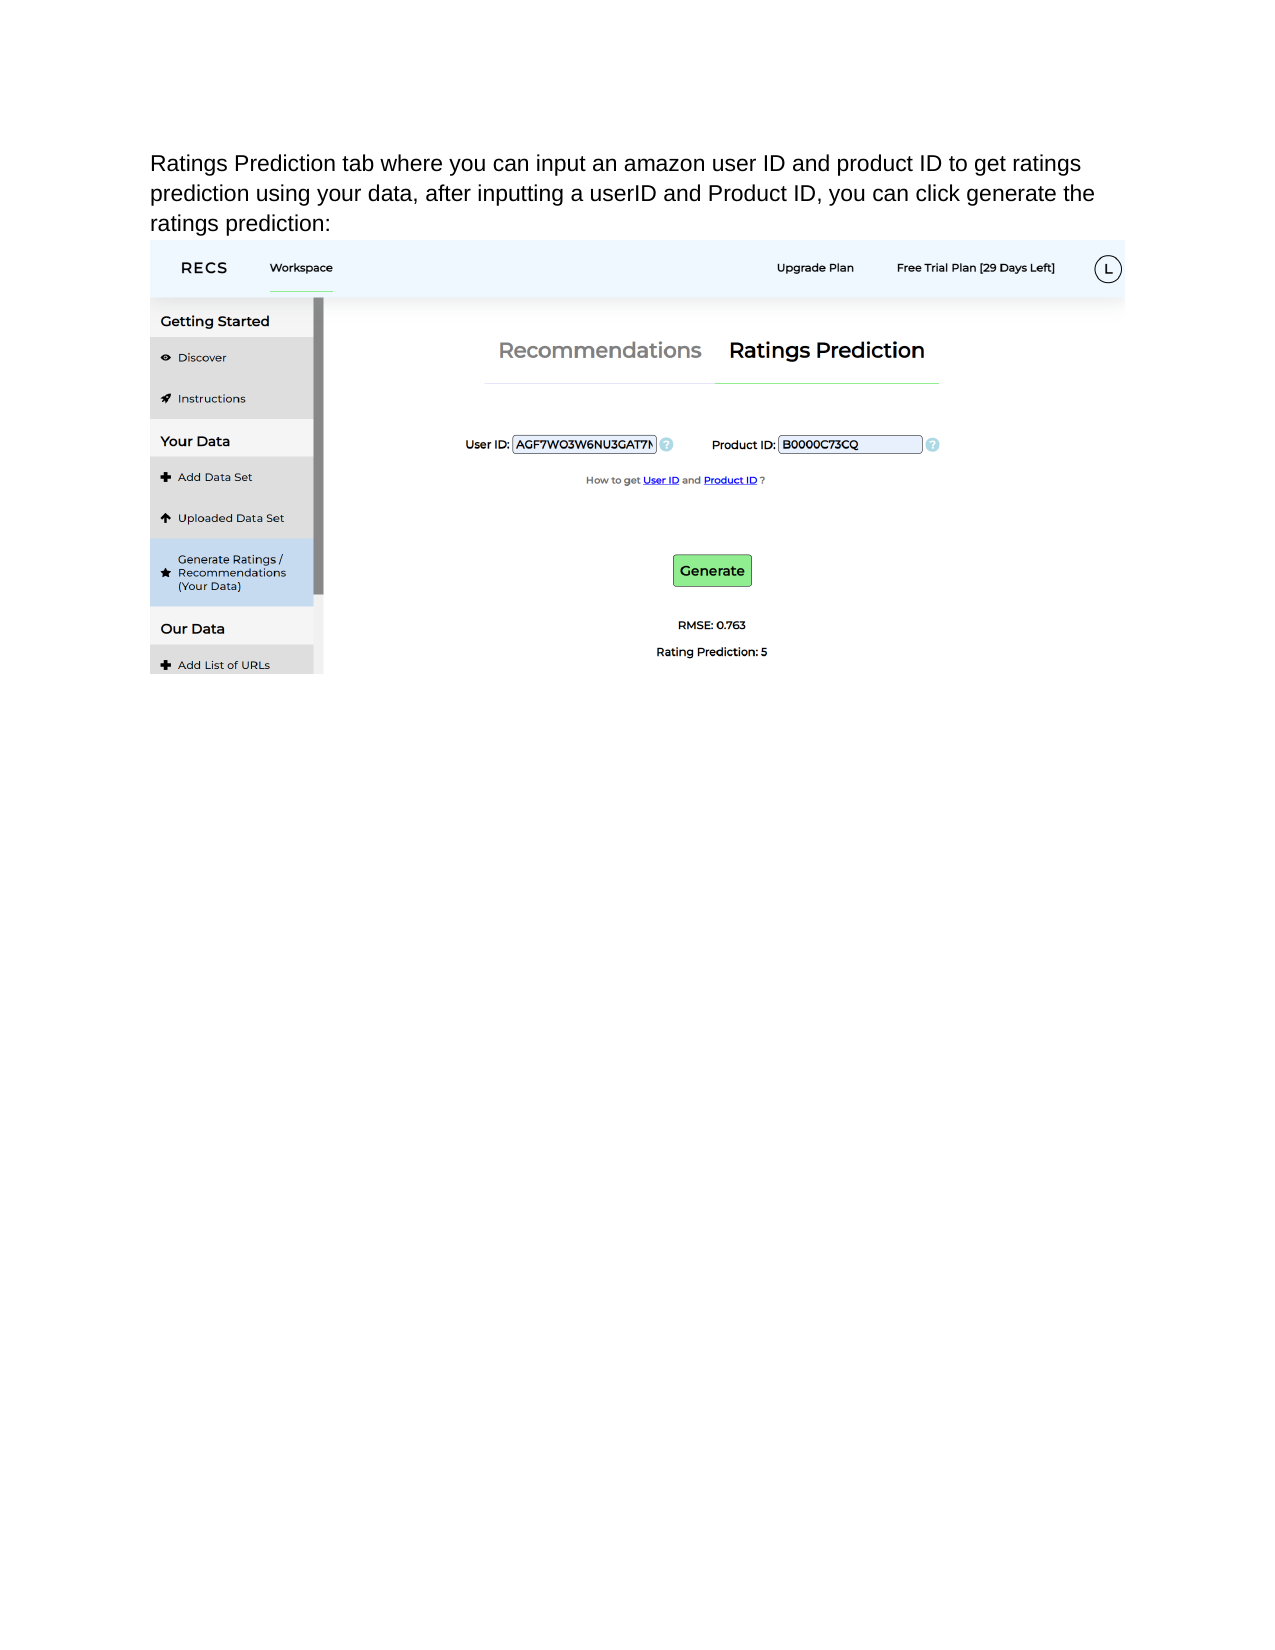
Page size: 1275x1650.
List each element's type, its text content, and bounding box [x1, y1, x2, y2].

picture [150, 240, 1125, 674]
text Ratings Prediction tab where you can input an amazon user ID and product ID to get ratings prediction using your data, after inputting a userID and Product ID, you can click generate the ratings prediction: [150, 150, 1125, 237]
